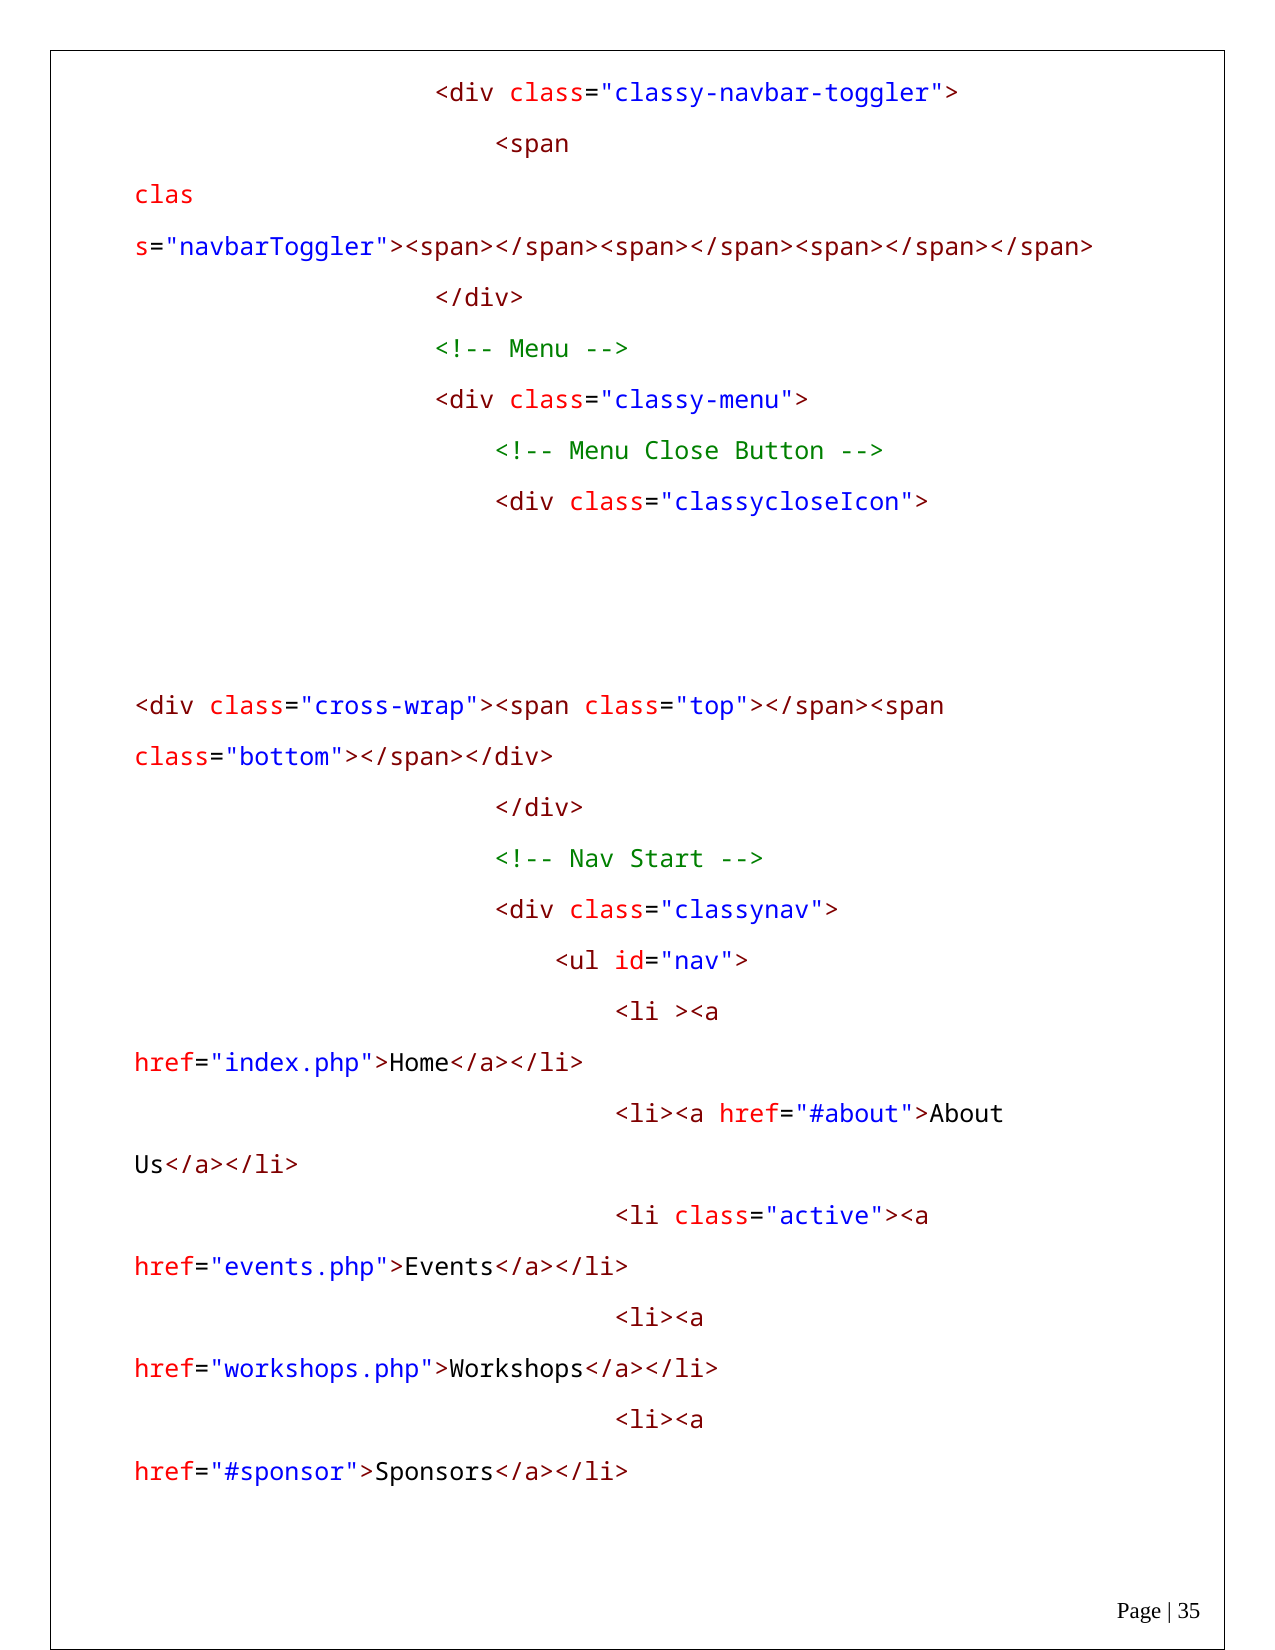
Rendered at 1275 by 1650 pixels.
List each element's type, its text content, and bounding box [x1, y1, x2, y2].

text </div> [134, 789, 1141, 824]
text <div class="classynav"> [134, 892, 1141, 926]
text <!-- Menu --> [134, 330, 1141, 364]
text <span class="navbarToggler"><span></span><span></span><span></span></span> [134, 126, 1141, 262]
text <li class="active"><a href="events.php">Events</a></li> [134, 1198, 1141, 1283]
text <!-- Menu Close Button --> [134, 432, 1141, 466]
text <ul id="nav"> [134, 943, 1141, 977]
text <div class="classy-menu"> [134, 381, 1141, 415]
text <li><a href="#about">About Us</a></li> [134, 1096, 1141, 1181]
text </div> [134, 279, 1141, 313]
text <div class="classy-navbar-toggler"> [134, 75, 1141, 109]
text <li ><a href="index.php">Home</a></li> [134, 994, 1141, 1079]
text <div class="classycloseIcon"> [134, 483, 1141, 517]
text <!-- Nav Start --> [134, 841, 1141, 875]
text <li><a href="workshops.php">Workshops</a></li> [134, 1300, 1141, 1385]
text <div class="cross-wrap"><span class="top"></span><span class="bottom"></span></div> [134, 687, 1141, 773]
text <li><a href="#sponsor">Sponsors</a></li> [134, 1402, 1141, 1487]
